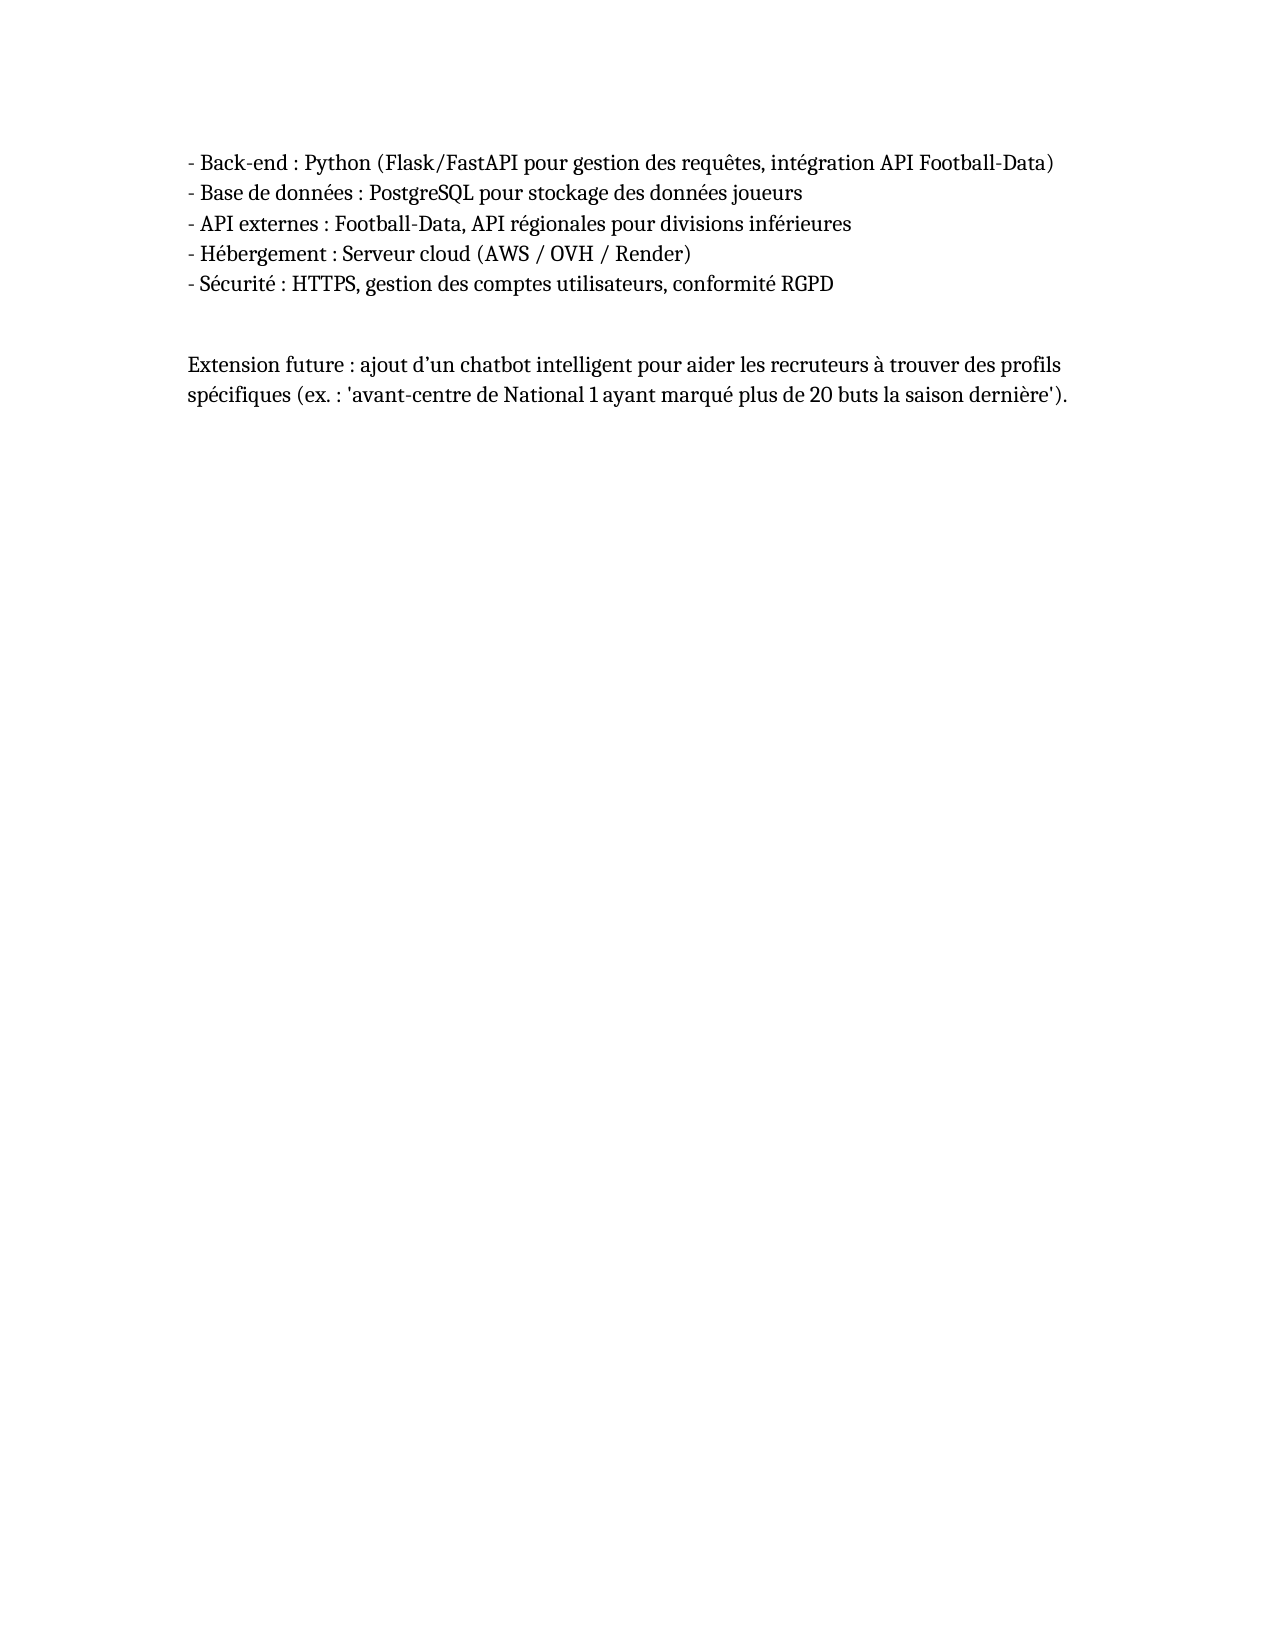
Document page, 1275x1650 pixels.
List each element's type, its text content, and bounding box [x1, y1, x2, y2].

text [187, 150, 1087, 327]
text Extension future : ajout d’un chatbot intelligent pour aider les recruteurs à trouver des profils spécifiques (ex. : 'avant-centre de National 1 ayant marqué plus de 20 buts la saison dernière'). [187, 352, 1087, 409]
